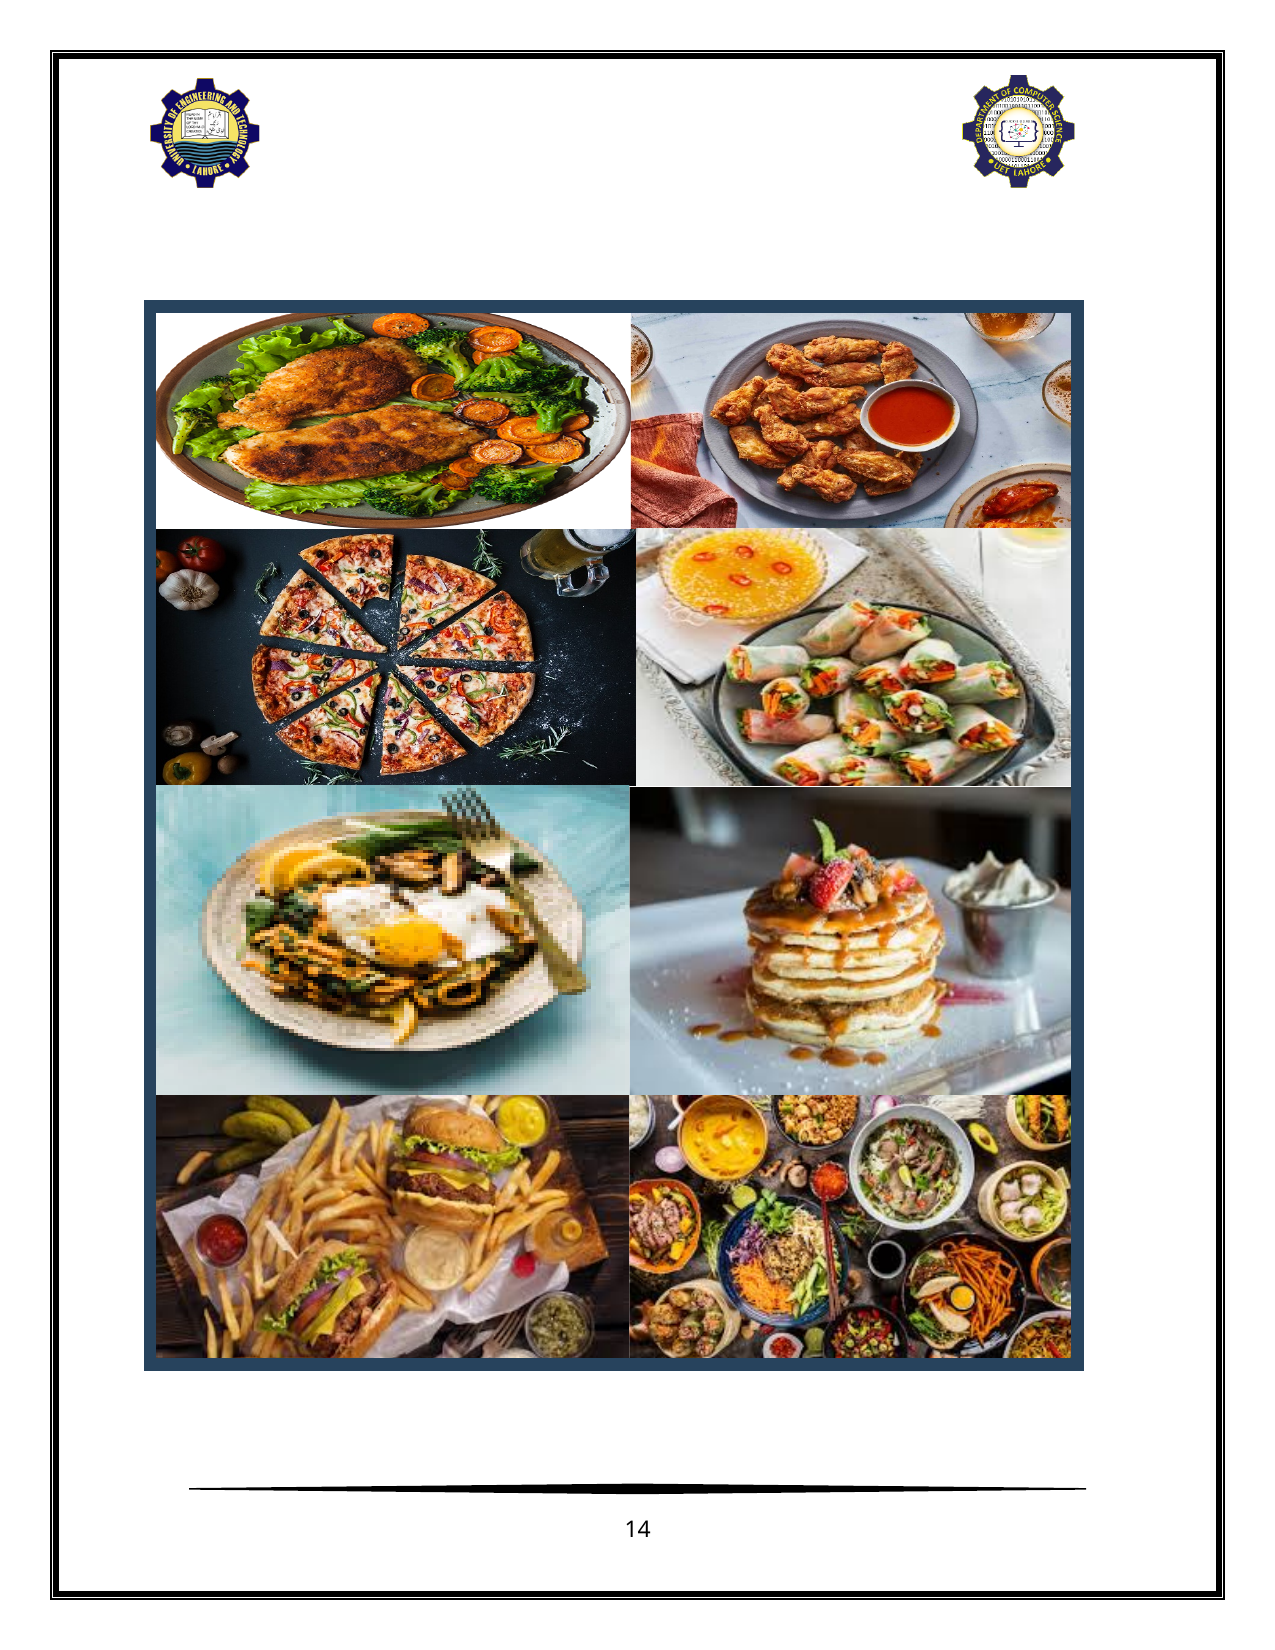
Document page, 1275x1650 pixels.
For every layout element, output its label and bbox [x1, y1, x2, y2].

picture [150, 78, 260, 188]
picture [156, 313, 1071, 1358]
picture [962, 75, 1075, 188]
